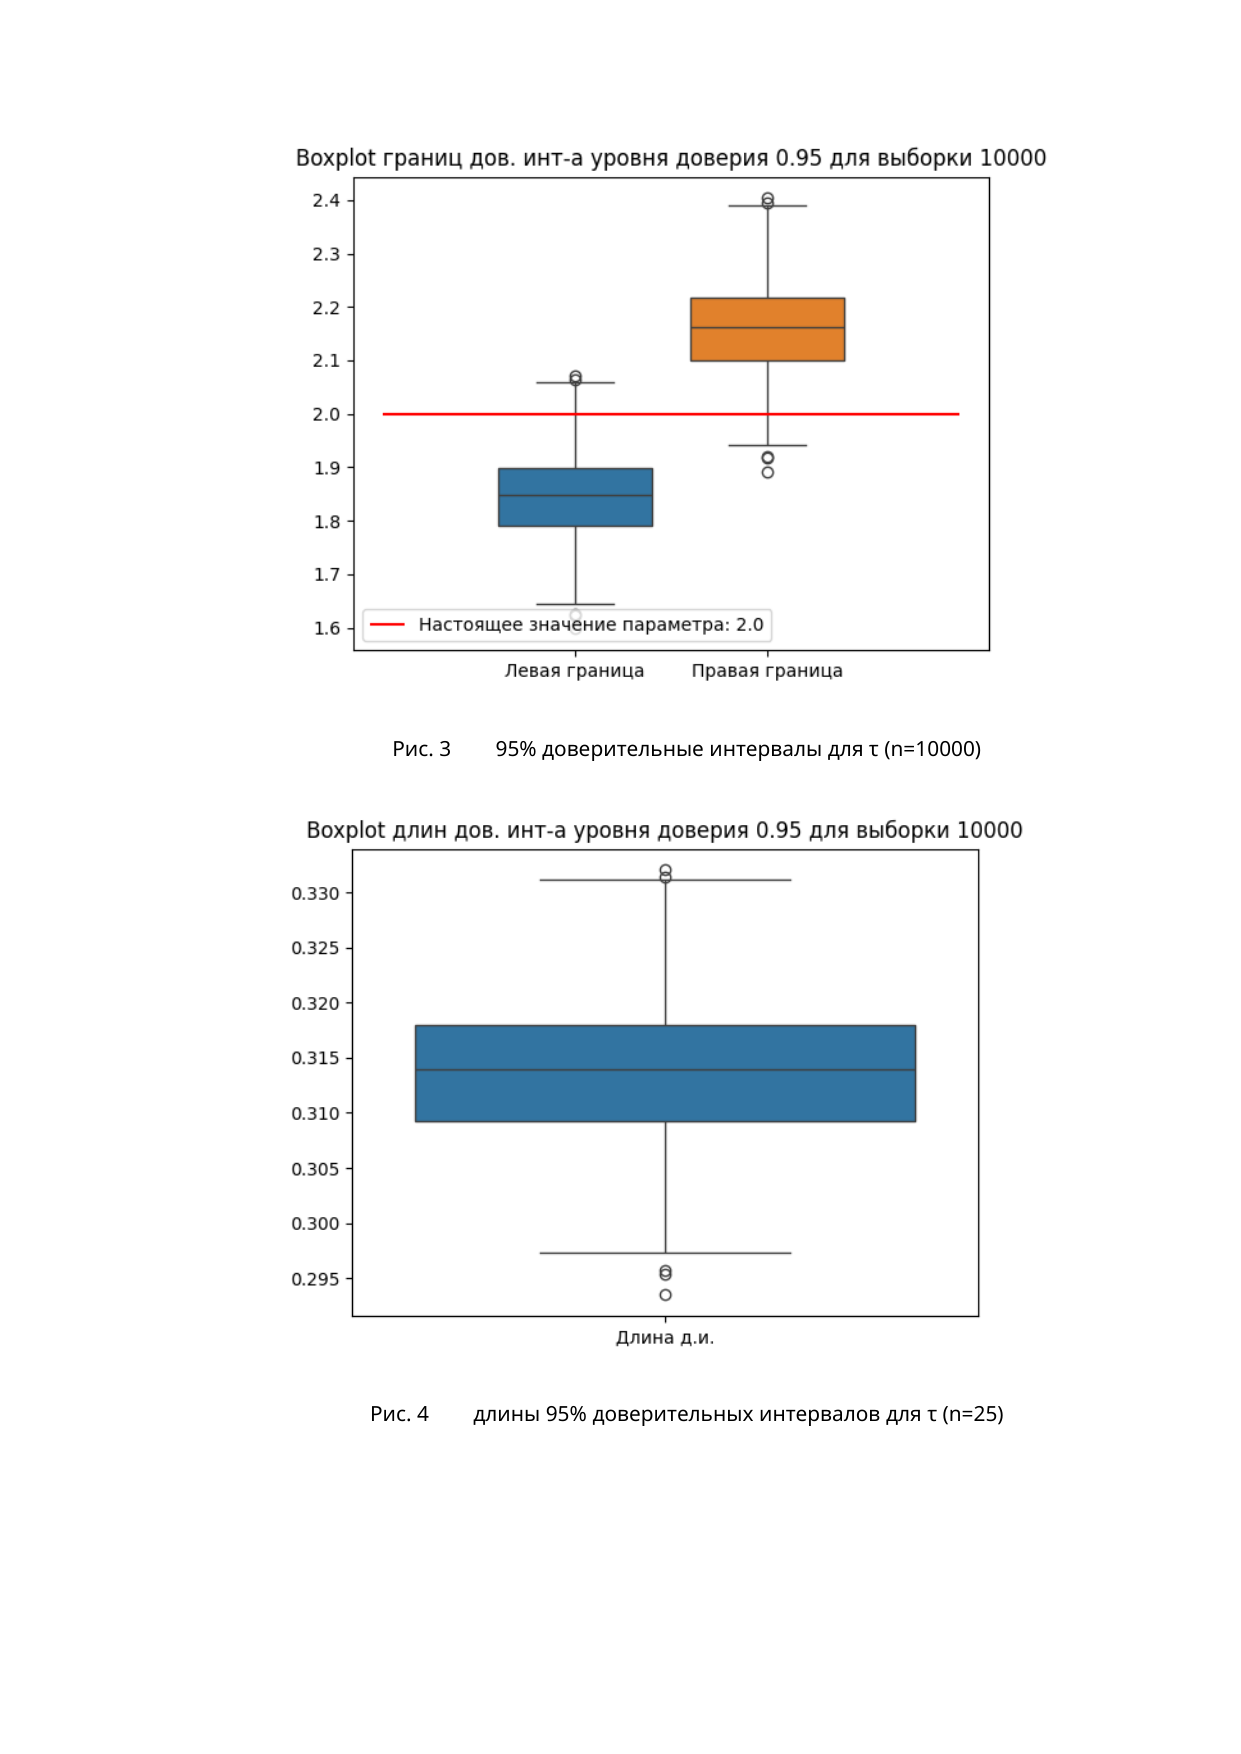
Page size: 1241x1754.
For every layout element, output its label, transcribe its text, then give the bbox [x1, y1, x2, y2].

picture [251, 103, 1071, 718]
text Рис. 4 длины 95% доверительных интервалов для τ (n=25) [118, 1399, 1181, 1428]
text Рис. 3 95% доверительные интервалы для τ (n=10000) [118, 734, 1181, 763]
picture [251, 777, 1059, 1383]
